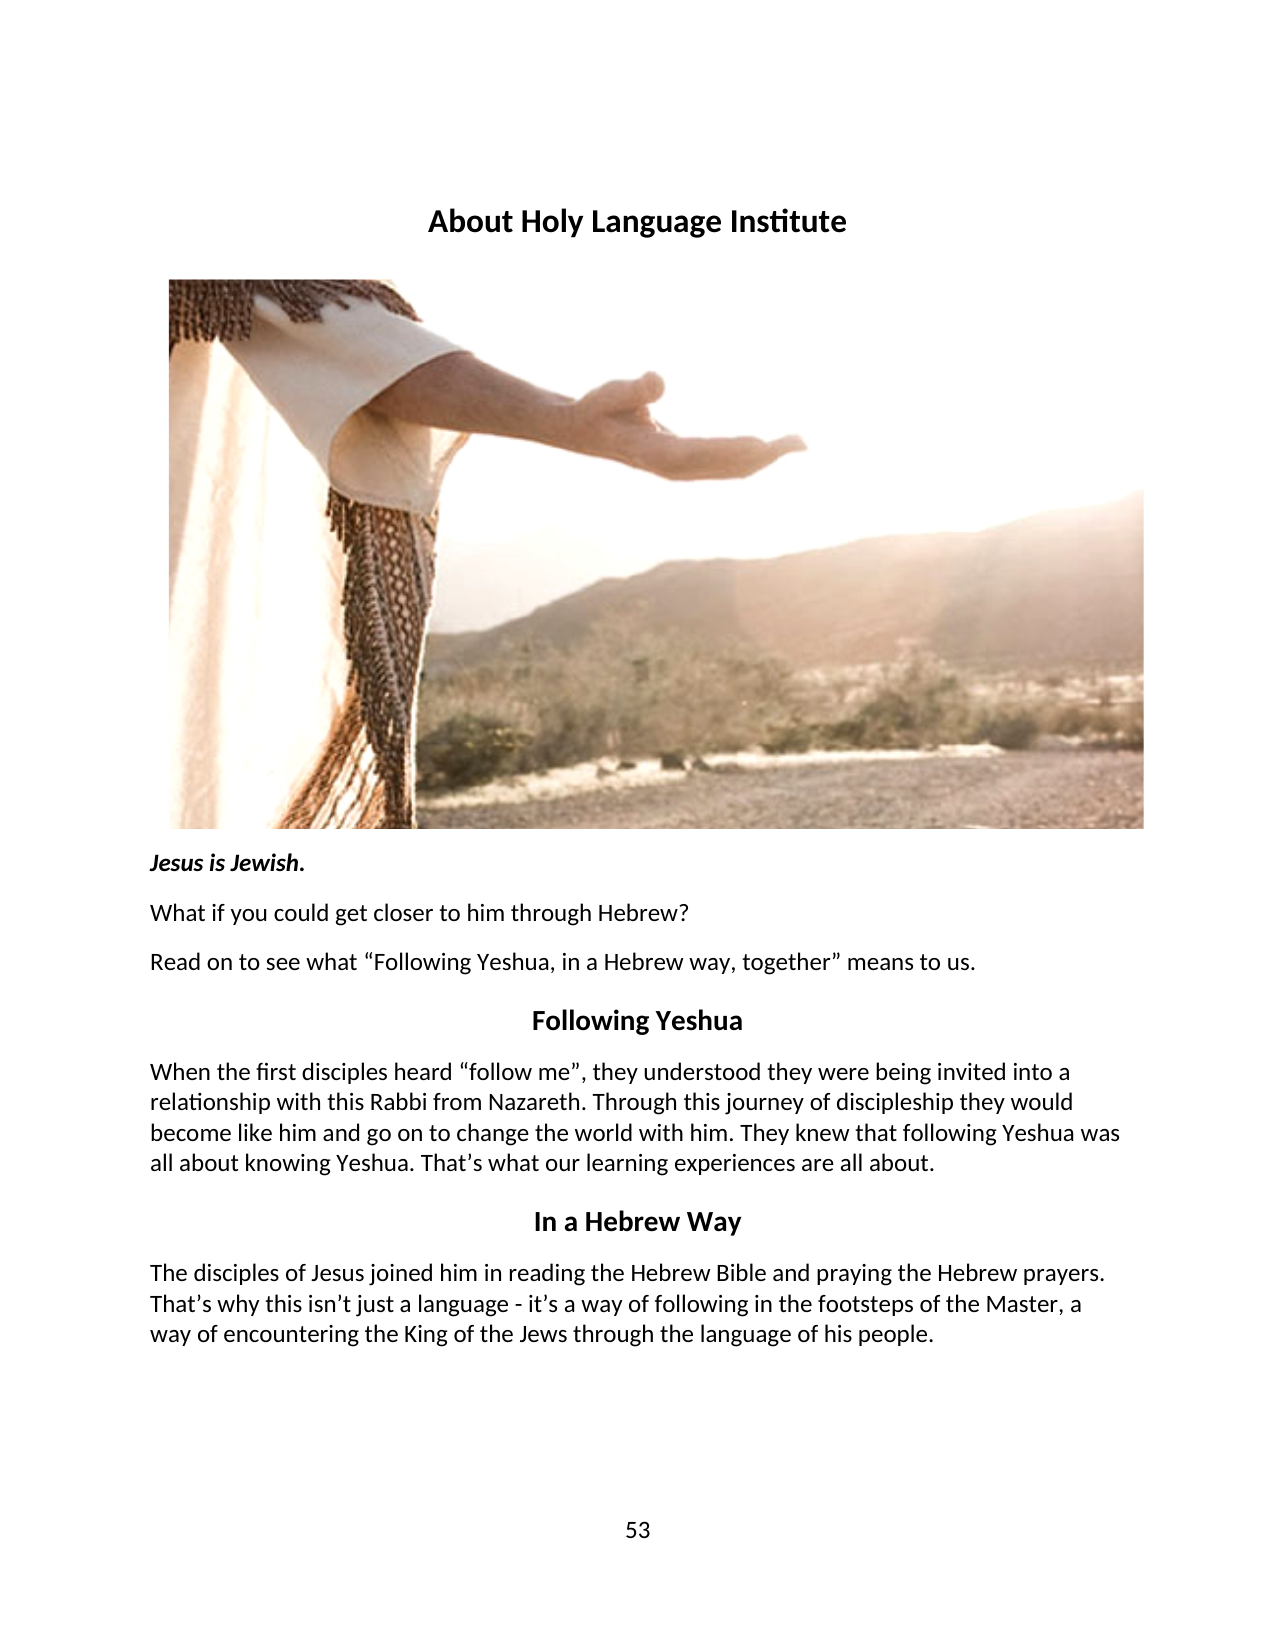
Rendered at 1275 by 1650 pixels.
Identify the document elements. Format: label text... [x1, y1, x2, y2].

picture [168, 279, 1144, 829]
subtitle About Holy Language Institute [150, 200, 1125, 241]
text What if you could get closer to him through Hebrew? [150, 897, 1125, 927]
text When the first disciples heard “follow me”, they understood they were being invited into a relationship with this Rabbi from Nazareth. Through this journey of discipleship they would become like him and go on to change the world with him. They knew that following Yeshua was all about knowing Yeshua. That’s what our learning experiences are all about. [150, 1056, 1125, 1178]
text Jesus is Jewish. [150, 847, 1125, 878]
subtitle In a Hebrew Way [150, 1203, 1125, 1239]
subtitle Following Yeshua [150, 1002, 1125, 1037]
text Read on to see what “Following Yeshua, in a Hebrew way, together” means to us. [150, 946, 1125, 977]
text The disciples of Jesus joined him in reading the Hebrew Bible and praying the Hebrew prayers. That’s why this isn’t just a language - it’s a way of following in the footsteps of the Master, a way of encountering the King of the Jews through the language of his people. [150, 1257, 1125, 1349]
